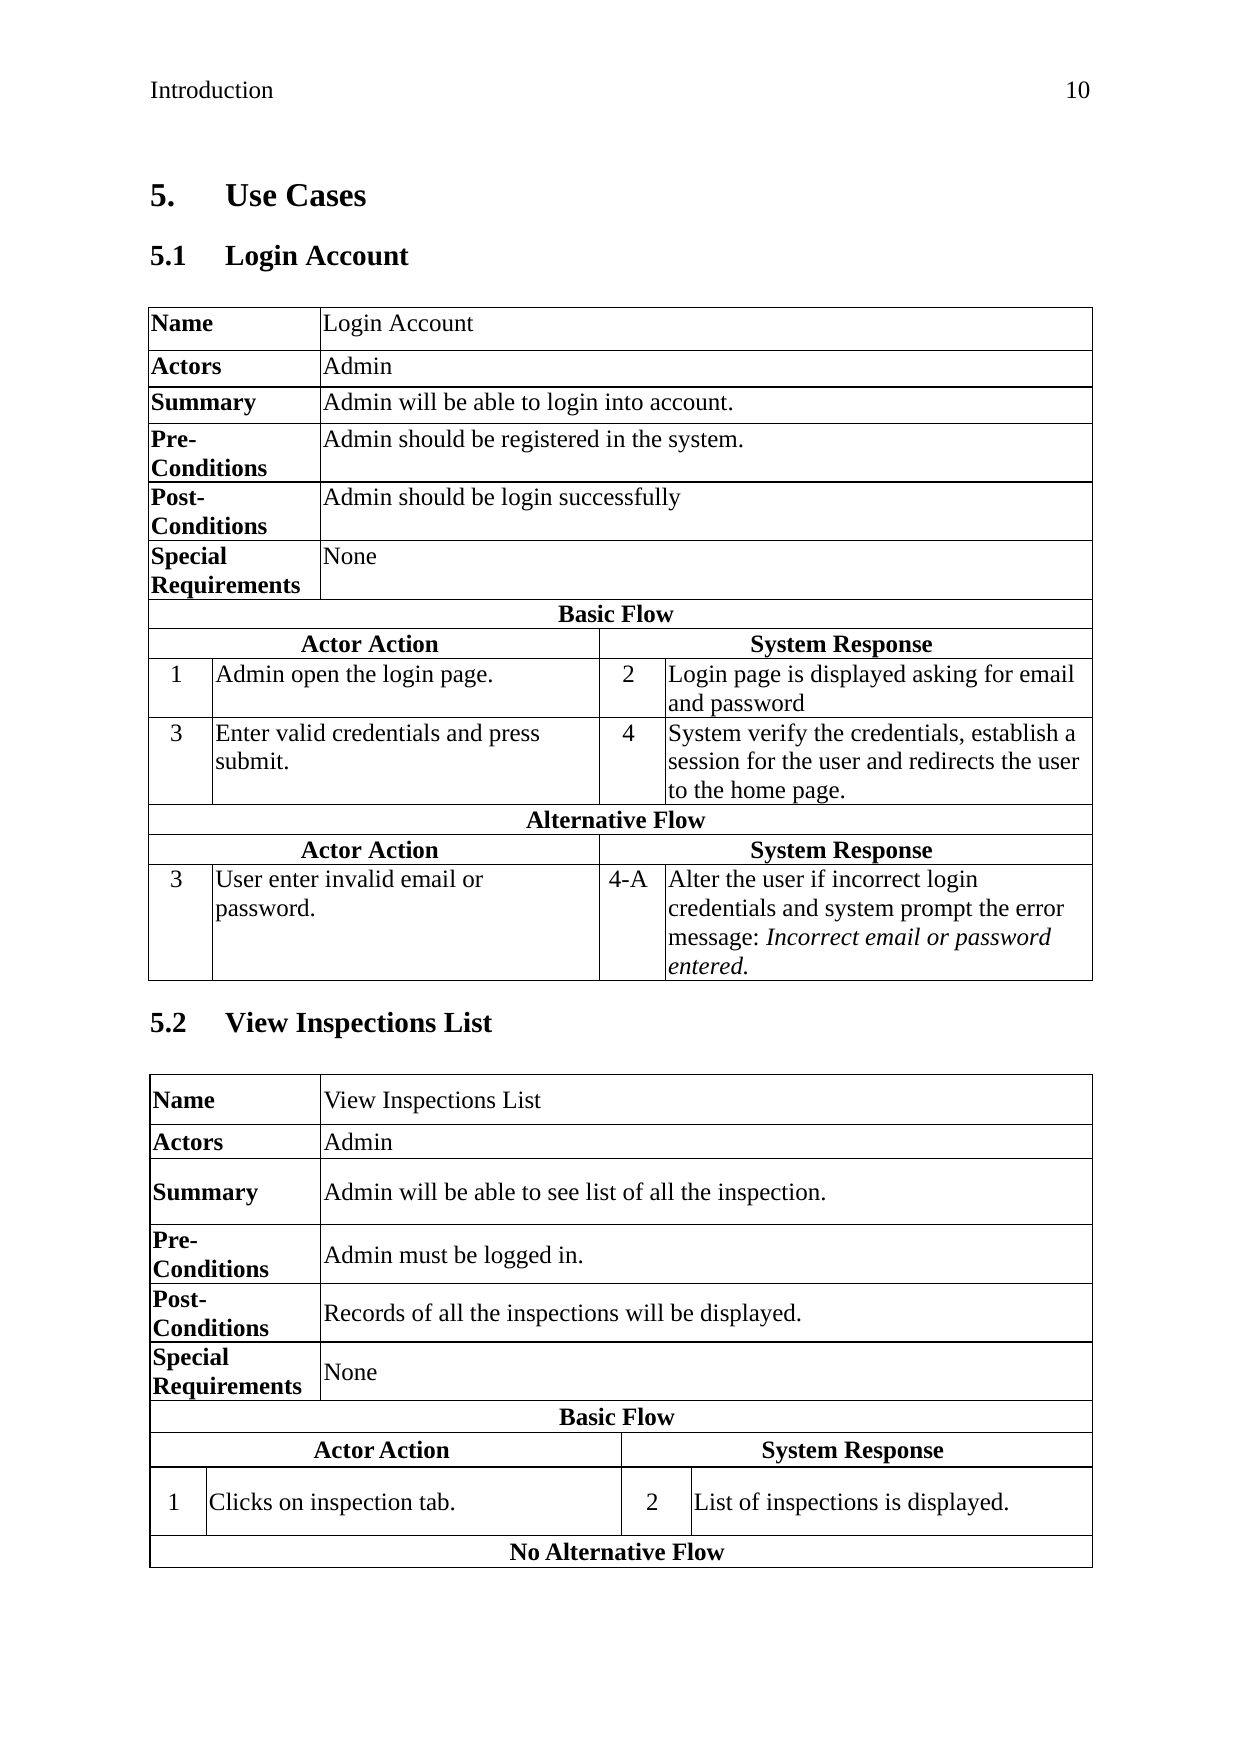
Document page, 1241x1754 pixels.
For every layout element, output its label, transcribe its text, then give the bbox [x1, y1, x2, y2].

table_cell Admin [321, 351, 1092, 386]
table_cell None [321, 541, 1092, 598]
table_cell None [321, 1343, 1092, 1400]
table_cell Records of all the inspections will be displayed. [321, 1284, 1092, 1341]
table_cell Actor Action [149, 835, 599, 863]
table_cell System Response [622, 1433, 1092, 1466]
table_cell Summary [149, 388, 320, 423]
table_cell Special Requirements [149, 541, 320, 598]
table_cell 4-A [600, 865, 665, 979]
table_cell Admin open the login page. [213, 659, 599, 717]
table_cell System Response [600, 835, 1092, 863]
table_cell System Response [600, 629, 1092, 658]
table_cell Actors [151, 1125, 320, 1158]
table_cell Admin [321, 1125, 1092, 1158]
table_cell Special Requirements [151, 1343, 320, 1400]
table_cell Admin should be registered in the system. [321, 424, 1092, 481]
table_cell Pre-Conditions [151, 1225, 320, 1283]
table_cell Enter valid credentials and press submit. [213, 718, 599, 804]
table_cell Actor Action [149, 629, 599, 658]
subtitle Use Cases [150, 175, 1090, 213]
table_cell Basic Flow [151, 1401, 1092, 1432]
table_cell Basic Flow [149, 600, 1092, 628]
table_header Login Account [321, 308, 1092, 350]
table_cell 4 [600, 718, 665, 804]
table_cell Clicks on inspection tab. [207, 1468, 621, 1535]
table_cell Alter the user if incorrect login credentials and system prompt the error message: Incorrect email or password entered. [666, 865, 1092, 979]
table_cell 3 [149, 865, 212, 979]
table_cell 1 [151, 1468, 206, 1535]
subtitle View Inspections List [150, 1006, 1090, 1039]
table_cell Actors [149, 351, 320, 386]
table_cell List of inspections is displayed. [692, 1468, 1092, 1535]
table_cell Post-Conditions [151, 1284, 320, 1341]
table_cell User enter invalid email or password. [213, 865, 599, 979]
table_cell Actor Action [151, 1433, 621, 1466]
table_cell Post-Conditions [149, 483, 320, 540]
table_cell Admin must be logged in. [321, 1225, 1092, 1283]
table_header Name [151, 1075, 320, 1123]
table_cell No Alternative Flow [151, 1536, 1092, 1567]
table_cell 3 [149, 718, 212, 804]
subtitle Login Account [150, 238, 1090, 272]
table_header Name [149, 308, 320, 350]
table_cell 2 [622, 1468, 691, 1535]
table_cell Login page is displayed asking for email and password [666, 659, 1092, 717]
table_cell Admin will be able to login into account. [321, 388, 1092, 423]
table_cell 1 [149, 659, 212, 717]
table_cell System verify the credentials, establish a session for the user and redirects the user to the home page. [666, 718, 1092, 804]
table_cell 2 [600, 659, 665, 717]
table_cell Summary [151, 1159, 320, 1224]
table_cell Alternative Flow [149, 805, 1092, 834]
table_cell Admin will be able to see list of all the inspection. [321, 1159, 1092, 1224]
table_cell Admin should be login successfully [321, 483, 1092, 540]
table_cell Pre-Conditions [149, 424, 320, 481]
table_header View Inspections List [321, 1075, 1092, 1123]
